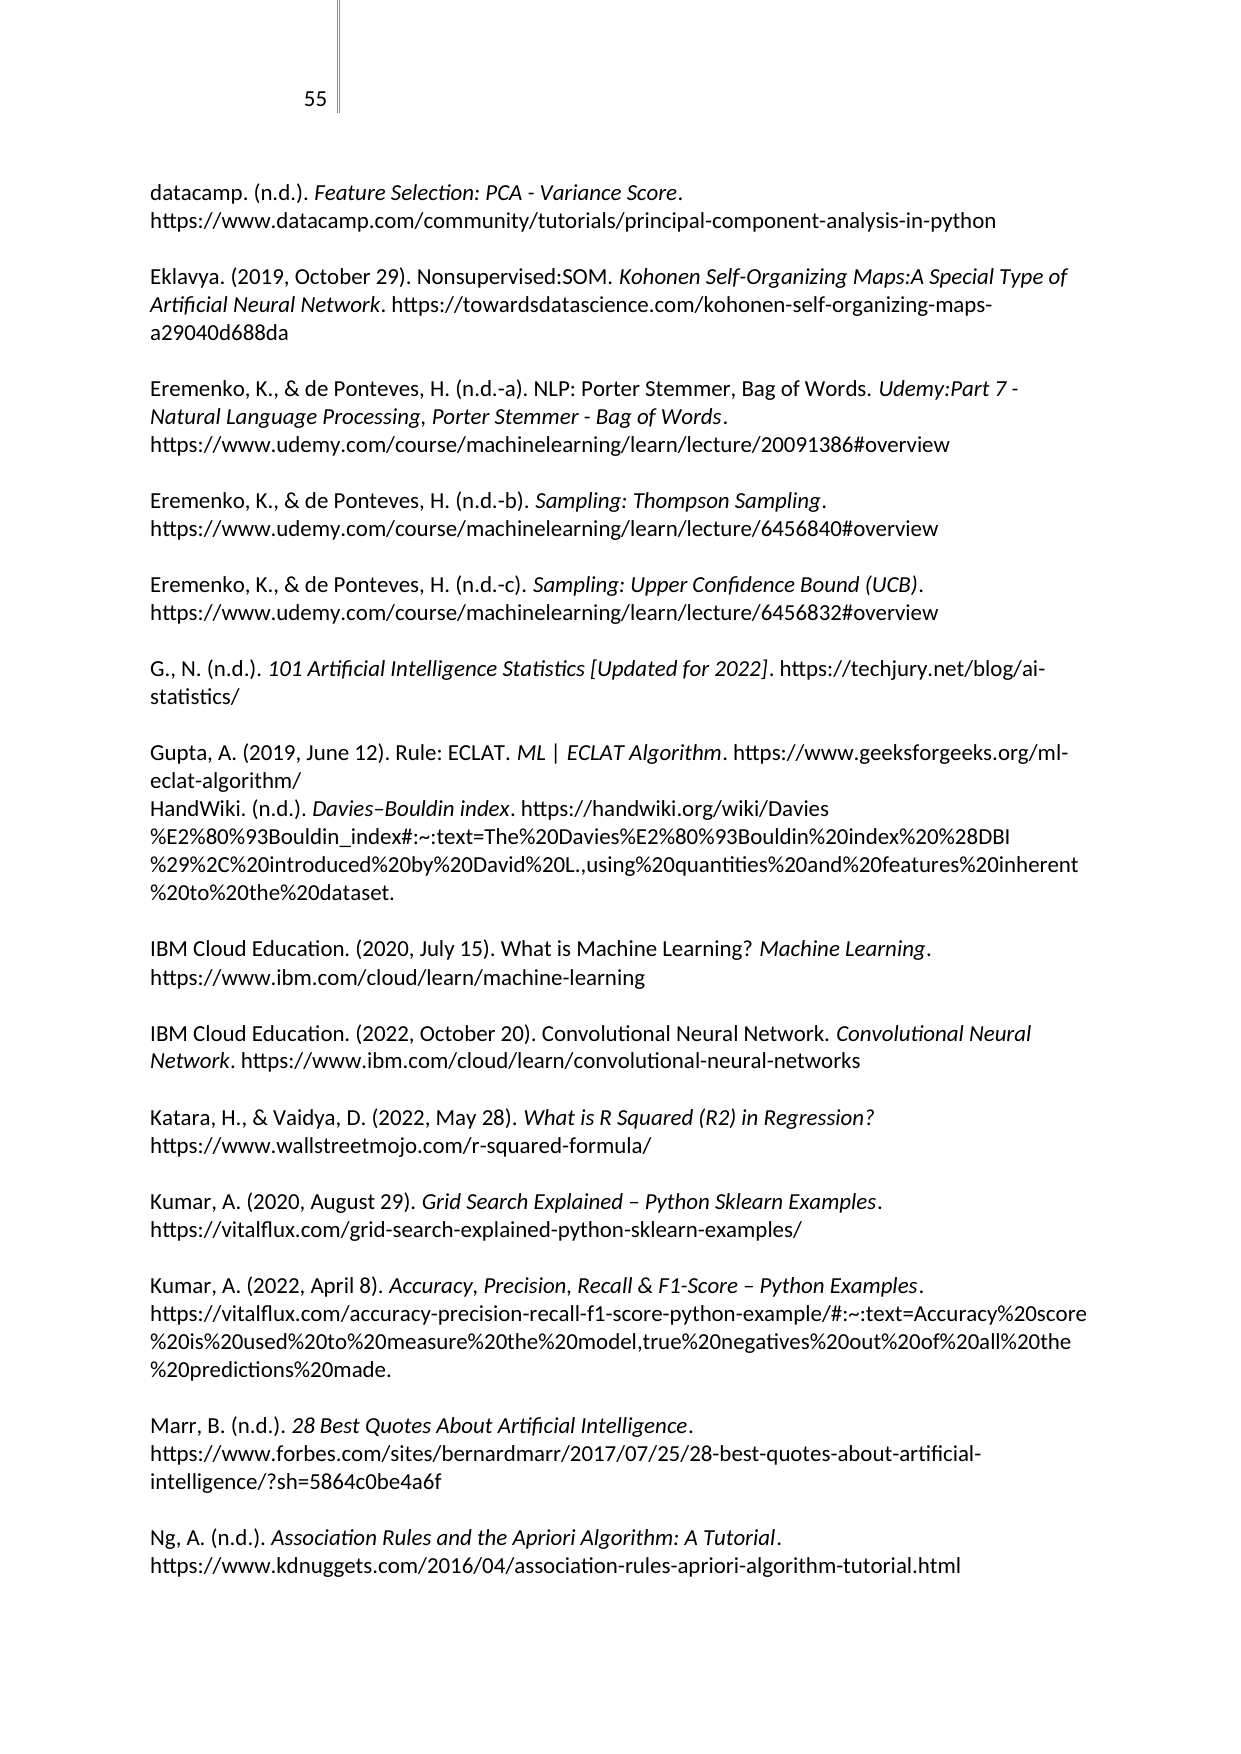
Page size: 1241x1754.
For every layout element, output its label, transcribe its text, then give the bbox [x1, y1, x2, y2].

text IBM Cloud Education. (2022, October 20). Convolutional Neural Network. Convolutional Neural Network. https://www.ibm.com/cloud/learn/convolutional-neural-networks [150, 1019, 1090, 1075]
text IBM Cloud Education. (2020, July 15). What is Machine Learning? Machine Learning. https://www.ibm.com/cloud/learn/machine-learning [150, 934, 1090, 991]
text Eremenko, K., & de Ponteves, H. (n.d.-a). NLP: Porter Stemmer, Bag of Words. Udemy:Part 7 - Natural Language Processing, Porter Stemmer - Bag of Words. https://www.udemy.com/course/machinelearning/learn/lecture/20091386#overview [150, 374, 1090, 458]
text G., N. (n.d.). 101 Artificial Intelligence Statistics [Updated for 2022]. https://techjury.net/blog/ai-statistics/ [150, 654, 1090, 710]
text Eklavya. (2019, October 29). Nonsupervised:SOM. Kohonen Self-Organizing Maps:A Special Type of Artificial Neural Network. https://towardsdatascience.com/kohonen-self-organizing-maps-a29040d688da [150, 262, 1090, 346]
text Marr, B. (n.d.). 28 Best Quotes About Artificial Intelligence. https://www.forbes.com/sites/bernardmarr/2017/07/25/28-best-quotes-about-artificial-intelligence/?sh=5864c0be4a6f [150, 1411, 1090, 1495]
text Kumar, A. (2022, April 8). Accuracy, Precision, Recall & F1-Score – Python Examples. https://vitalflux.com/accuracy-precision-recall-f1-score-python-example/#:~:text=Accuracy%20score%20is%20used%20to%20measure%20the%20model,true%20negatives%20out%20of%20all%20the%20predictions%20made. [150, 1271, 1090, 1383]
text datacamp. (n.d.). Feature Selection: PCA - Variance Score. https://www.datacamp.com/community/tutorials/principal-component-analysis-in-python [150, 178, 1090, 234]
text Katara, H., & Vaidya, D. (2022, May 28). What is R Squared (R2) in Regression? https://www.wallstreetmojo.com/r-squared-formula/ [150, 1103, 1090, 1159]
text Kumar, A. (2020, August 29). Grid Search Explained – Python Sklearn Examples. https://vitalflux.com/grid-search-explained-python-sklearn-examples/ [150, 1187, 1090, 1243]
text Gupta, A. (2019, June 12). Rule: ECLAT. ML | ECLAT Algorithm. https://www.geeksforgeeks.org/ml-eclat-algorithm/ [150, 738, 1090, 794]
text Eremenko, K., & de Ponteves, H. (n.d.-c). Sampling: Upper Confidence Bound (UCB). https://www.udemy.com/course/machinelearning/learn/lecture/6456832#overview [150, 570, 1090, 626]
text Eremenko, K., & de Ponteves, H. (n.d.-b). Sampling: Thompson Sampling. https://www.udemy.com/course/machinelearning/learn/lecture/6456840#overview [150, 486, 1090, 542]
text HandWiki. (n.d.). Davies–Bouldin index. https://handwiki.org/wiki/Davies%E2%80%93Bouldin_index#:~:text=The%20Davies%E2%80%93Bouldin%20index%20%28DBI%29%2C%20introduced%20by%20David%20L.,using%20quantities%20and%20features%20inherent%20to%20the%20dataset. [150, 794, 1090, 907]
text Ng, A. (n.d.). Association Rules and the Apriori Algorithm: A Tutorial. https://www.kdnuggets.com/2016/04/association-rules-apriori-algorithm-tutorial.html [150, 1523, 1090, 1579]
